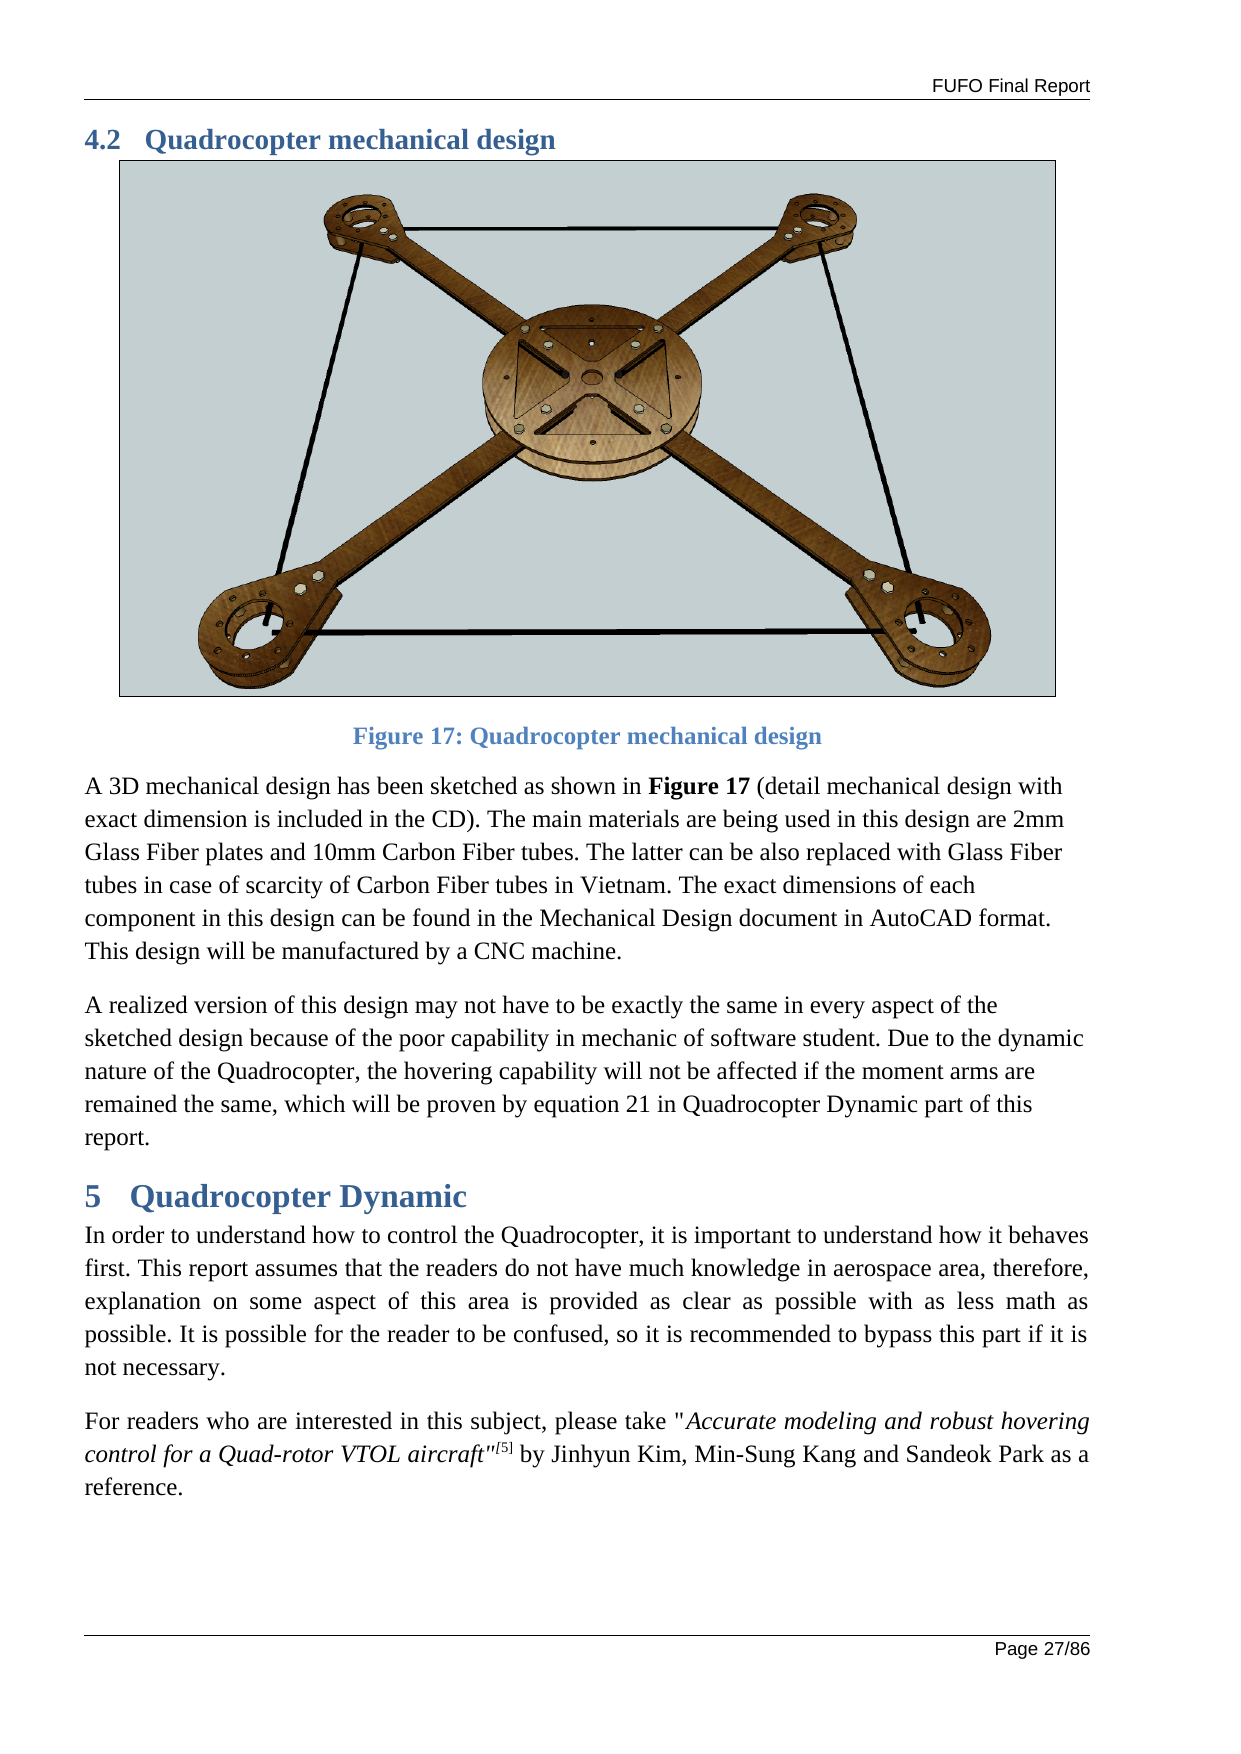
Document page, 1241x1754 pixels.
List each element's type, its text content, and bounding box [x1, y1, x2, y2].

subtitle Quadrocopter mechanical design [84, 122, 1090, 155]
text In order to understand how to control the Quadrocopter, it is important to understand how it behaves first. This report assumes that the readers do not have much knowledge in aerospace area, therefore, explanation on some aspect of this area is provided as clear as possible with as less math as possible. It is possible for the reader to be confused, so it is recommended to bypass this part if it is not necessary. [84, 1220, 1090, 1381]
text For readers who are interested in this subject, please take "Accurate modeling and robust hovering control for a Quad-rotor VTOL aircraft"[5] by Jinhyun Kim, Min-Sung Kang and Sandeok Park as a reference. [84, 1406, 1090, 1501]
text A 3D mechanical design has been sketched as shown in Figure 17 (detail mechanical design with exact dimension is included in the CD). The main materials are being used in this design are 2mm Glass Fiber plates and 10mm Carbon Fiber tubes. The latter can be also replaced with Glass Fiber tubes in case of scarcity of Carbon Fiber tubes in Vietnam. The exact dimensions of each component in this design can be found in the Mechanical Design document in AutoCAD format. This design will be manufactured by a CNC machine. [84, 771, 1090, 965]
text Figure 17: Quadrocopter mechanical design [84, 721, 1090, 750]
subtitle Quadrocopter Dynamic [84, 1176, 1090, 1214]
picture [120, 161, 1055, 696]
text A realized version of this design may not have to be exactly the same in every aspect of the sketched design because of the poor capability in mechanic of software student. Due to the dynamic nature of the Quadrocopter, the hovering capability will not be affected if the moment arms are remained the same, which will be proven by equation 21 in Quadrocopter Dynamic part of this report. [84, 990, 1090, 1151]
